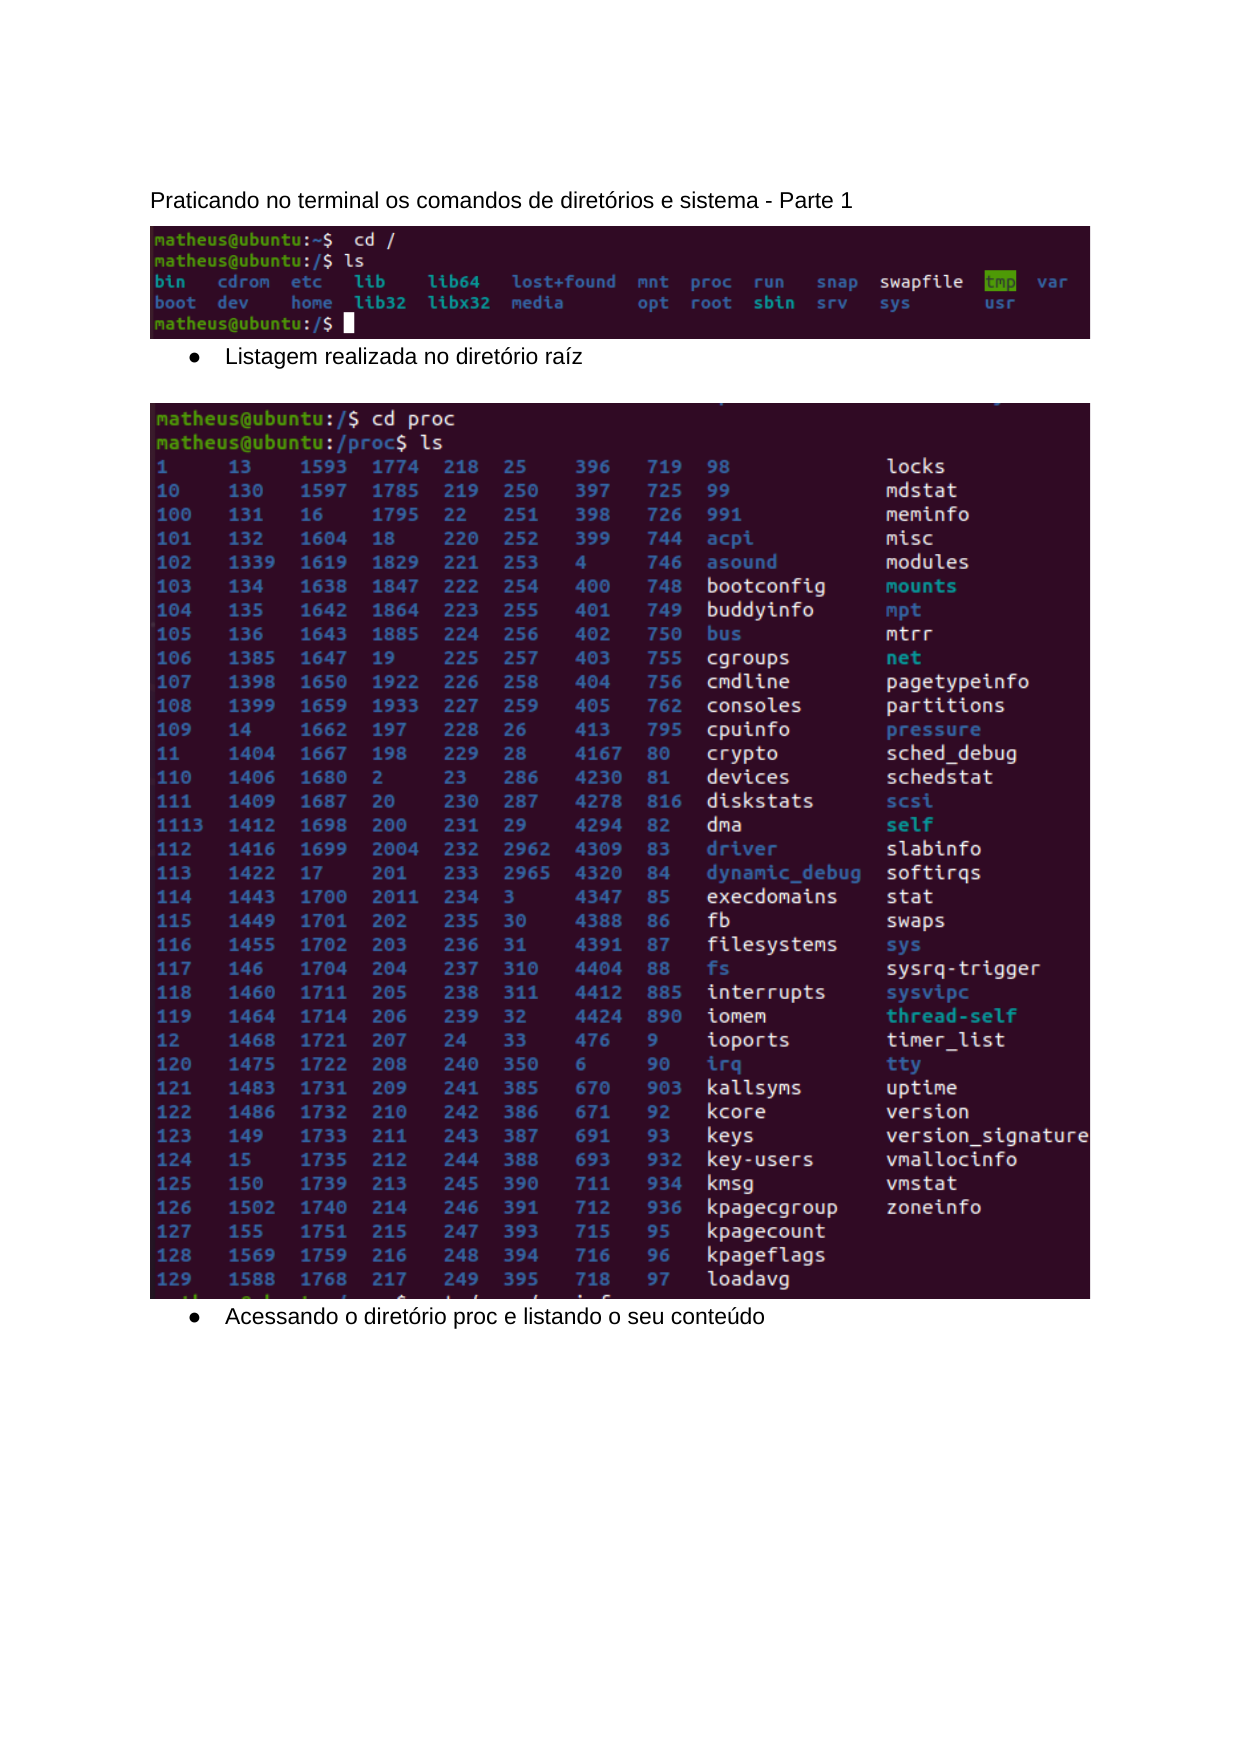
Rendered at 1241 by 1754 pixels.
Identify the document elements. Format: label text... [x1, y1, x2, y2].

list Acessando o diretório proc e listando o seu conteúdo [187, 1303, 1090, 1329]
picture [150, 226, 1091, 339]
subtitle Praticando no terminal os comandos de diretórios e sistema - Parte 1 [150, 187, 1090, 214]
list Listagem realizada no diretório raíz [187, 343, 1090, 369]
picture [150, 403, 1091, 1299]
